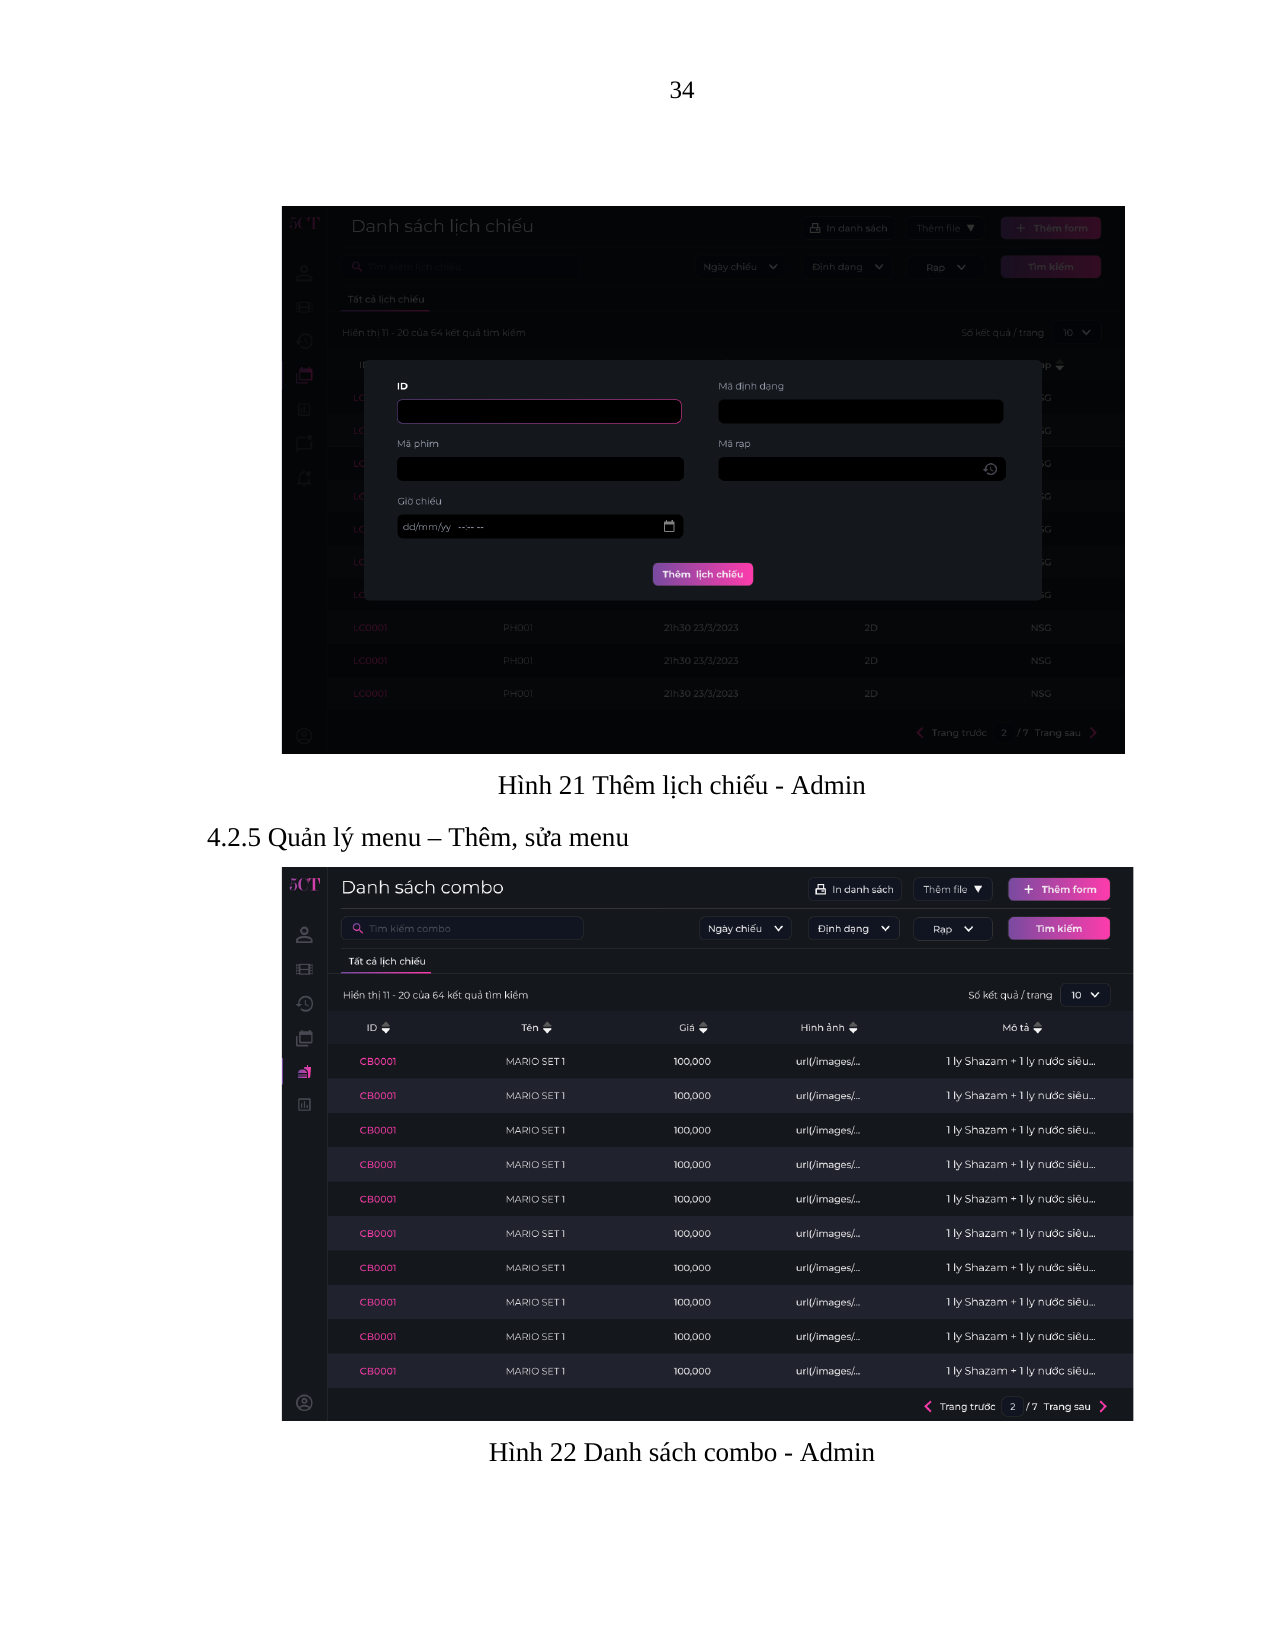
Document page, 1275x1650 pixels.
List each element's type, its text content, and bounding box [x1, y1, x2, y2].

text Hình 22 Danh sách combo - Admin [207, 1436, 1157, 1467]
picture [281, 206, 1125, 754]
picture [281, 867, 1134, 1421]
text 4.2.5 Quản lý menu – Thêm, sửa menu [207, 821, 1157, 852]
text Hình 21 Thêm lịch chiếu - Admin [207, 769, 1157, 800]
